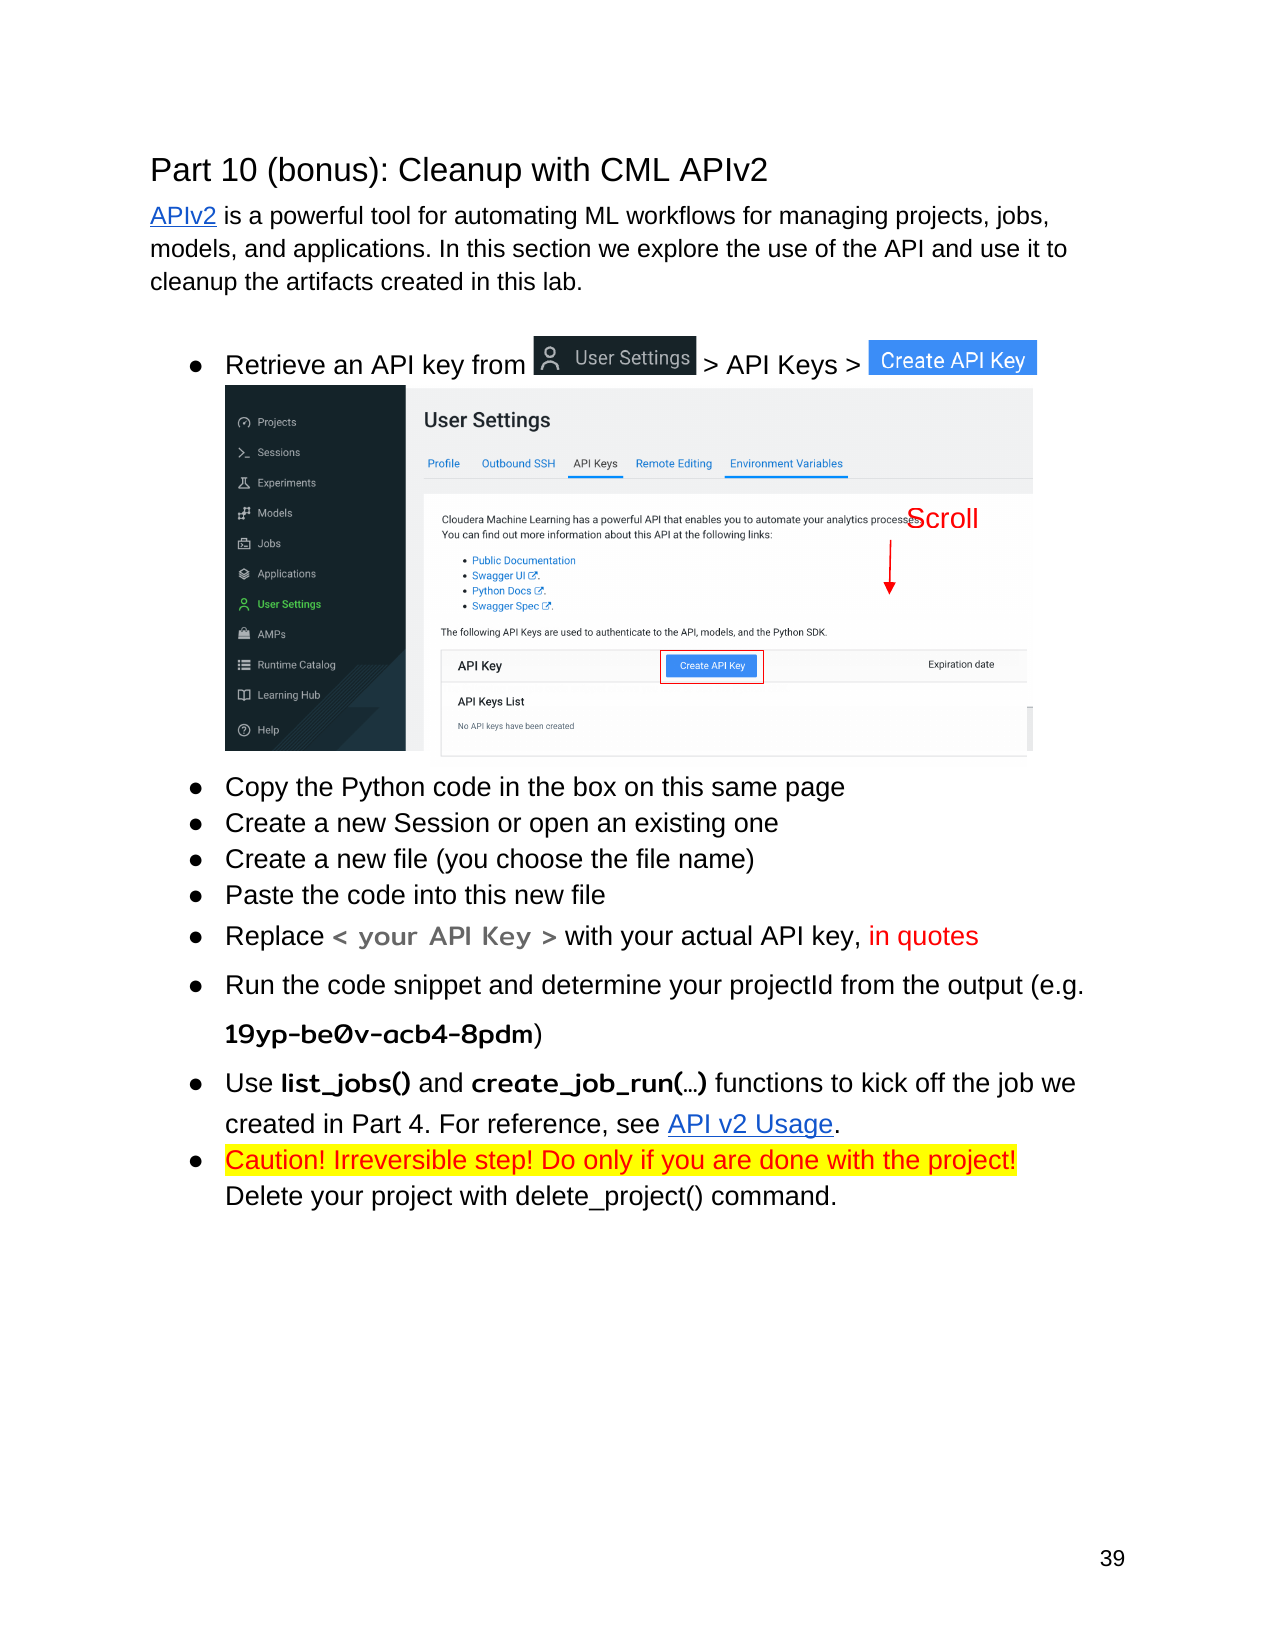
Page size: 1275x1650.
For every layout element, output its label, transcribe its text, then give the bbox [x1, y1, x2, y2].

picture [225, 385, 1033, 767]
list Caution! Irreversible step! Do only if you are done with the project! Delete your project with delete_project() command. [187, 1144, 1125, 1212]
list Paste the code into this new file [187, 879, 1125, 910]
list Replace < your API Key > with your actual API key, in quotes [187, 915, 1125, 957]
picture [868, 340, 1038, 375]
list Create a new Session or open an existing one [187, 807, 1125, 838]
text APIv2 is a powerful tool for automating ML workflows for managing projects, jobs, models, and applications. In this section we explore the use of the API and use it to cleanup the artifacts created in this lab. [150, 201, 1125, 296]
list Create a new file (you choose the file name) [187, 843, 1125, 874]
subtitle Part 10 (bonus): Cleanup with CML APIv2 [150, 150, 1125, 188]
list Use list_jobs() and create_job_run(...) functions to kick off the job we created in Part 4. For reference, see API v2 Usage. [187, 1061, 1125, 1140]
list Run the code snippet and determine your projectId from the output (e.g. 19yp-be0v-acb4-8pdm) [187, 963, 1125, 1055]
list Copy the Python code in the box on this same page [187, 771, 1125, 802]
picture [533, 336, 697, 375]
